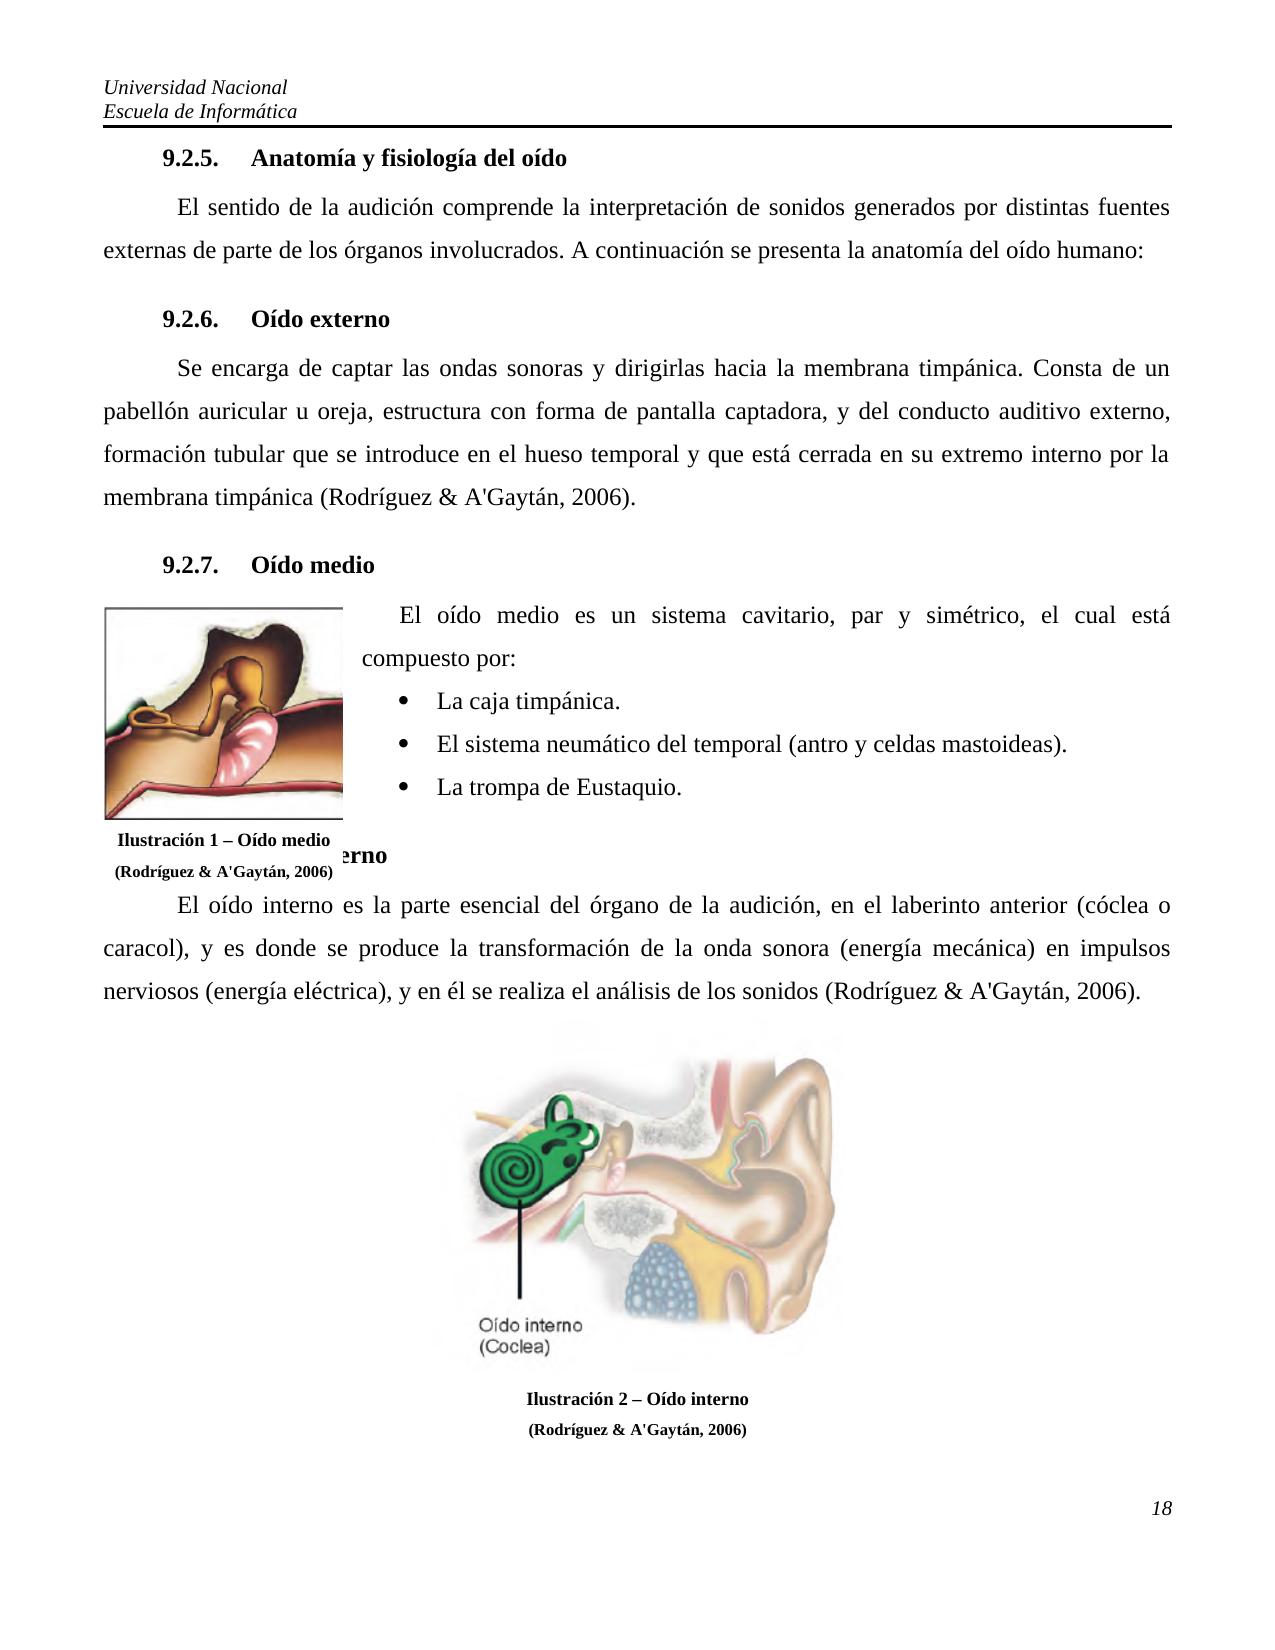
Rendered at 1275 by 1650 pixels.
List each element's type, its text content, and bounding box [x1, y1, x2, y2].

text Oído externo [162, 304, 1172, 332]
list El sistema neumático del temporal (antro y celdas mastoideas). [343, 729, 1172, 758]
text Oído medio [162, 551, 1172, 579]
text Anatomía y fisiología del oído [162, 143, 1172, 172]
list La trompa de Eustaquio. [343, 772, 1172, 801]
text El sentido de la audición comprende la interpretación de sonidos generados por distintas fuentes externas de parte de los órganos involucrados. A continuación se presenta la anatomía del oído humano: [103, 192, 1172, 264]
text El oído medio es un sistema cavitario, par y simétrico, el cual está compuesto por: [103, 600, 1172, 672]
text Se encarga de captar las ondas sonoras y dirigirlas hacia la membrana timpánica. Consta de un pabellón auricular u oreja, estructura con forma de pantalla captadora, y del conducto auditivo externo, formación tubular que se introduce en el hueso temporal y que está cerrada en su extremo interno por la membrana timpánica . [103, 353, 1172, 511]
text Ilustración 2 – Oído interno [103, 1387, 1172, 1409]
text El oído interno es la parte esencial del órgano de la audición, en el laberinto anterior (cóclea o caracol), y es donde se produce la transformación de la onda sonora (energía mecánica) en impulsos nerviosos (energía eléctrica), y en él se realiza el análisis de los sonidos . [103, 890, 1172, 1005]
list La caja timpánica. [343, 686, 1172, 715]
text Oído interno [343, 841, 1172, 869]
